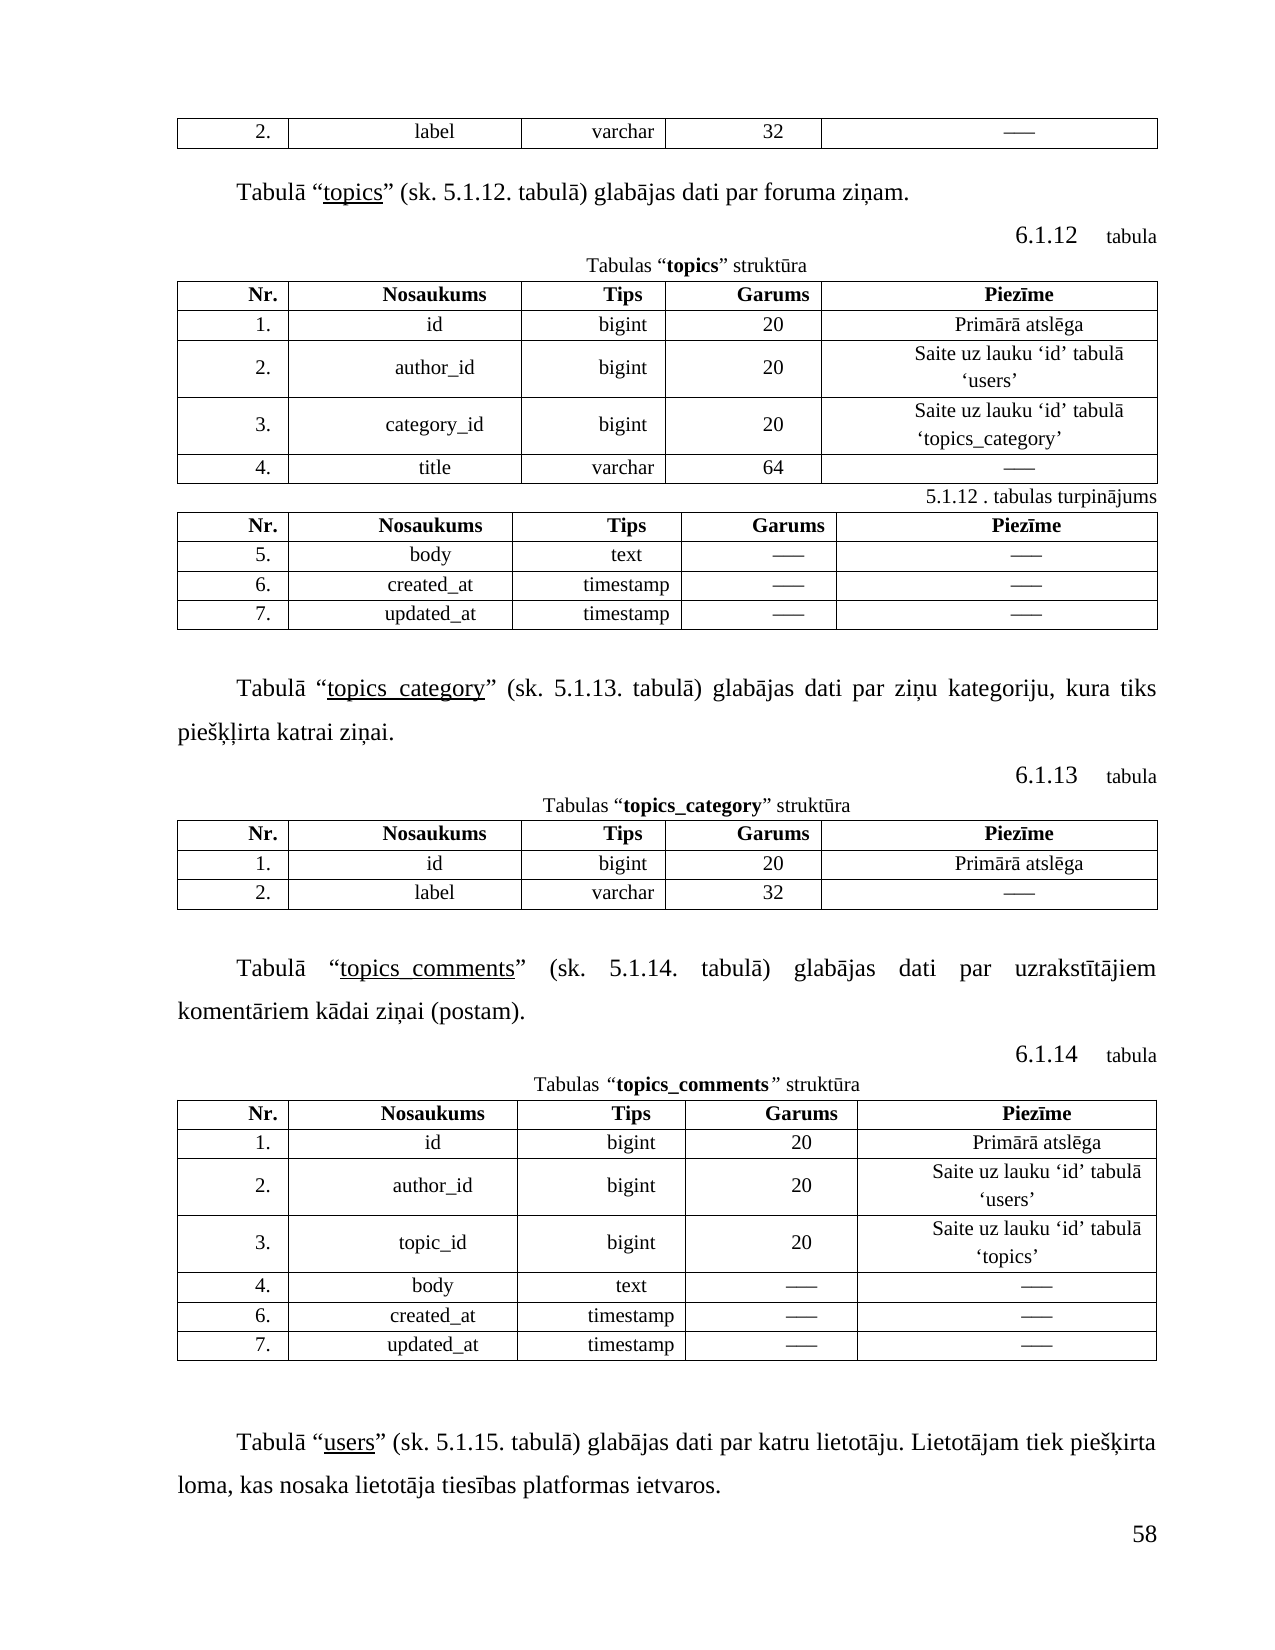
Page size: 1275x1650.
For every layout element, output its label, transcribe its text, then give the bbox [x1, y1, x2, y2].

table_header Tips [522, 282, 665, 310]
table_cell 64 [666, 455, 821, 483]
table_cell ––– [858, 1303, 1156, 1331]
table_cell id [289, 311, 521, 340]
text Tabulā “users” (sk. 5.1.15. tabulā) glabājas dati par katru lietotāju. Lietotājam tiek piešķirta loma, kas nosaka lietotāja tiesības platformas ietvaros. [177, 1427, 1157, 1499]
table_cell id [289, 851, 521, 879]
table_cell varchar [522, 455, 665, 483]
text Tabulā “topics” (sk. 5.1.12. tabulā) glabājas dati par foruma ziņam. [177, 177, 1157, 206]
table_cell 7. [178, 601, 288, 629]
table_cell label [289, 880, 521, 908]
table_cell 2. [178, 119, 288, 147]
table_cell 20 [686, 1130, 857, 1158]
table_cell 2. [178, 1159, 288, 1215]
table_cell created_at [289, 572, 512, 600]
table_header Nr. [178, 513, 288, 541]
table_cell Saite uz lauku ‘id’ tabulā ‘topics_category’ [822, 398, 1157, 454]
text Tabulas “topics_comments” struktūra [177, 1072, 1157, 1096]
table_cell 7. [178, 1332, 288, 1360]
table_cell 6. [178, 1303, 288, 1331]
table_header Tips [513, 513, 681, 541]
list tabula [252, 1039, 1157, 1068]
table_cell bigint [522, 398, 665, 454]
table_cell 20 [666, 398, 821, 454]
table_cell ––– [822, 455, 1157, 483]
table_cell category_id [289, 398, 521, 454]
list tabula [252, 760, 1157, 788]
table_cell Primārā atslēga [822, 311, 1157, 340]
table_header Tips [522, 821, 665, 850]
text Tabulas “topics_category” struktūra [177, 793, 1157, 817]
text Tabulā “topics_comments” (sk. 5.1.14. tabulā) glabājas dati par uzrakstītājiem komentāriem kādai ziņai (postam). [177, 953, 1157, 1024]
table_header Nr. [178, 1101, 288, 1129]
text 5.1.12 . tabulas turpinājums [177, 484, 1157, 508]
table_cell topic_id [289, 1216, 517, 1272]
table_header Piezīme [837, 513, 1157, 541]
table_cell author_id [289, 341, 521, 397]
table_cell 6. [178, 572, 288, 600]
table_cell bigint [518, 1216, 685, 1272]
table_header Nosaukums [289, 1101, 517, 1129]
table_cell 4. [178, 455, 288, 483]
table_cell title [289, 455, 521, 483]
table_cell ––– [682, 542, 836, 571]
table_header Garums [666, 282, 821, 310]
table_cell 20 [666, 341, 821, 397]
table_header Garums [682, 513, 836, 541]
table_header Piezīme [822, 282, 1157, 310]
table_cell 2. [178, 341, 288, 397]
table_header Nr. [178, 282, 288, 310]
table_cell 20 [686, 1216, 857, 1272]
table_header Garums [686, 1101, 857, 1129]
table_cell 20 [666, 311, 821, 340]
table_header Nosaukums [289, 821, 521, 850]
table_cell updated_at [289, 1332, 517, 1360]
table_cell 32 [666, 880, 821, 908]
table_cell 1. [178, 1130, 288, 1158]
table_cell text [518, 1273, 685, 1302]
table_cell 1. [178, 311, 288, 340]
table_cell varchar [522, 880, 665, 908]
table_cell Saite uz lauku ‘id’ tabulā ‘users’ [858, 1159, 1156, 1215]
table_cell ––– [682, 601, 836, 629]
table_cell 2. [178, 880, 288, 908]
table_cell 3. [178, 398, 288, 454]
table_cell timestamp [513, 601, 681, 629]
table_cell timestamp [513, 572, 681, 600]
table_cell label [289, 119, 521, 147]
table_cell 3. [178, 1216, 288, 1272]
table_cell ––– [837, 572, 1157, 600]
table_cell body [289, 1273, 517, 1302]
table_cell Saite uz lauku ‘id’ tabulā ‘users’ [822, 341, 1157, 397]
table_cell ––– [686, 1332, 857, 1360]
table_cell ––– [858, 1273, 1156, 1302]
table_cell updated_at [289, 601, 512, 629]
table_cell Primārā atslēga [822, 851, 1157, 879]
table_cell Saite uz lauku ‘id’ tabulā ‘topics’ [858, 1216, 1156, 1272]
table_cell body [289, 542, 512, 571]
table_cell ––– [682, 572, 836, 600]
text Tabulā “topics_category” (sk. 5.1.13. tabulā) glabājas dati par ziņu kategoriju, kura tiks piešķļirta katrai ziņai. [177, 673, 1157, 745]
table_header Piezīme [858, 1101, 1156, 1129]
table_header Tips [518, 1101, 685, 1129]
table_cell 20 [686, 1159, 857, 1215]
table_cell bigint [522, 341, 665, 397]
table_cell 5. [178, 542, 288, 571]
table_cell ––– [858, 1332, 1156, 1360]
table_cell timestamp [518, 1332, 685, 1360]
table_cell 32 [666, 119, 821, 147]
table_cell ––– [837, 542, 1157, 571]
table_cell ––– [822, 119, 1157, 147]
table_header Piezīme [822, 821, 1157, 850]
table_cell ––– [686, 1303, 857, 1331]
table_cell 20 [666, 851, 821, 879]
table_cell bigint [518, 1130, 685, 1158]
table_cell Primārā atslēga [858, 1130, 1156, 1158]
table_cell timestamp [518, 1303, 685, 1331]
table_cell 4. [178, 1273, 288, 1302]
table_cell author_id [289, 1159, 517, 1215]
table_header Nosaukums [289, 513, 512, 541]
table_cell ––– [686, 1273, 857, 1302]
table_cell 1. [178, 851, 288, 879]
table_cell text [513, 542, 681, 571]
table_cell varchar [522, 119, 665, 147]
table_cell ––– [822, 880, 1157, 908]
table_header Garums [666, 821, 821, 850]
table_cell id [289, 1130, 517, 1158]
table_cell ––– [837, 601, 1157, 629]
text Tabulas “topics” struktūra [177, 253, 1157, 277]
table_header Nr. [178, 821, 288, 850]
list tabula [252, 220, 1157, 249]
table_cell bigint [518, 1159, 685, 1215]
table_cell bigint [522, 311, 665, 340]
table_cell created_at [289, 1303, 517, 1331]
table_cell bigint [522, 851, 665, 879]
table_header Nosaukums [289, 282, 521, 310]
